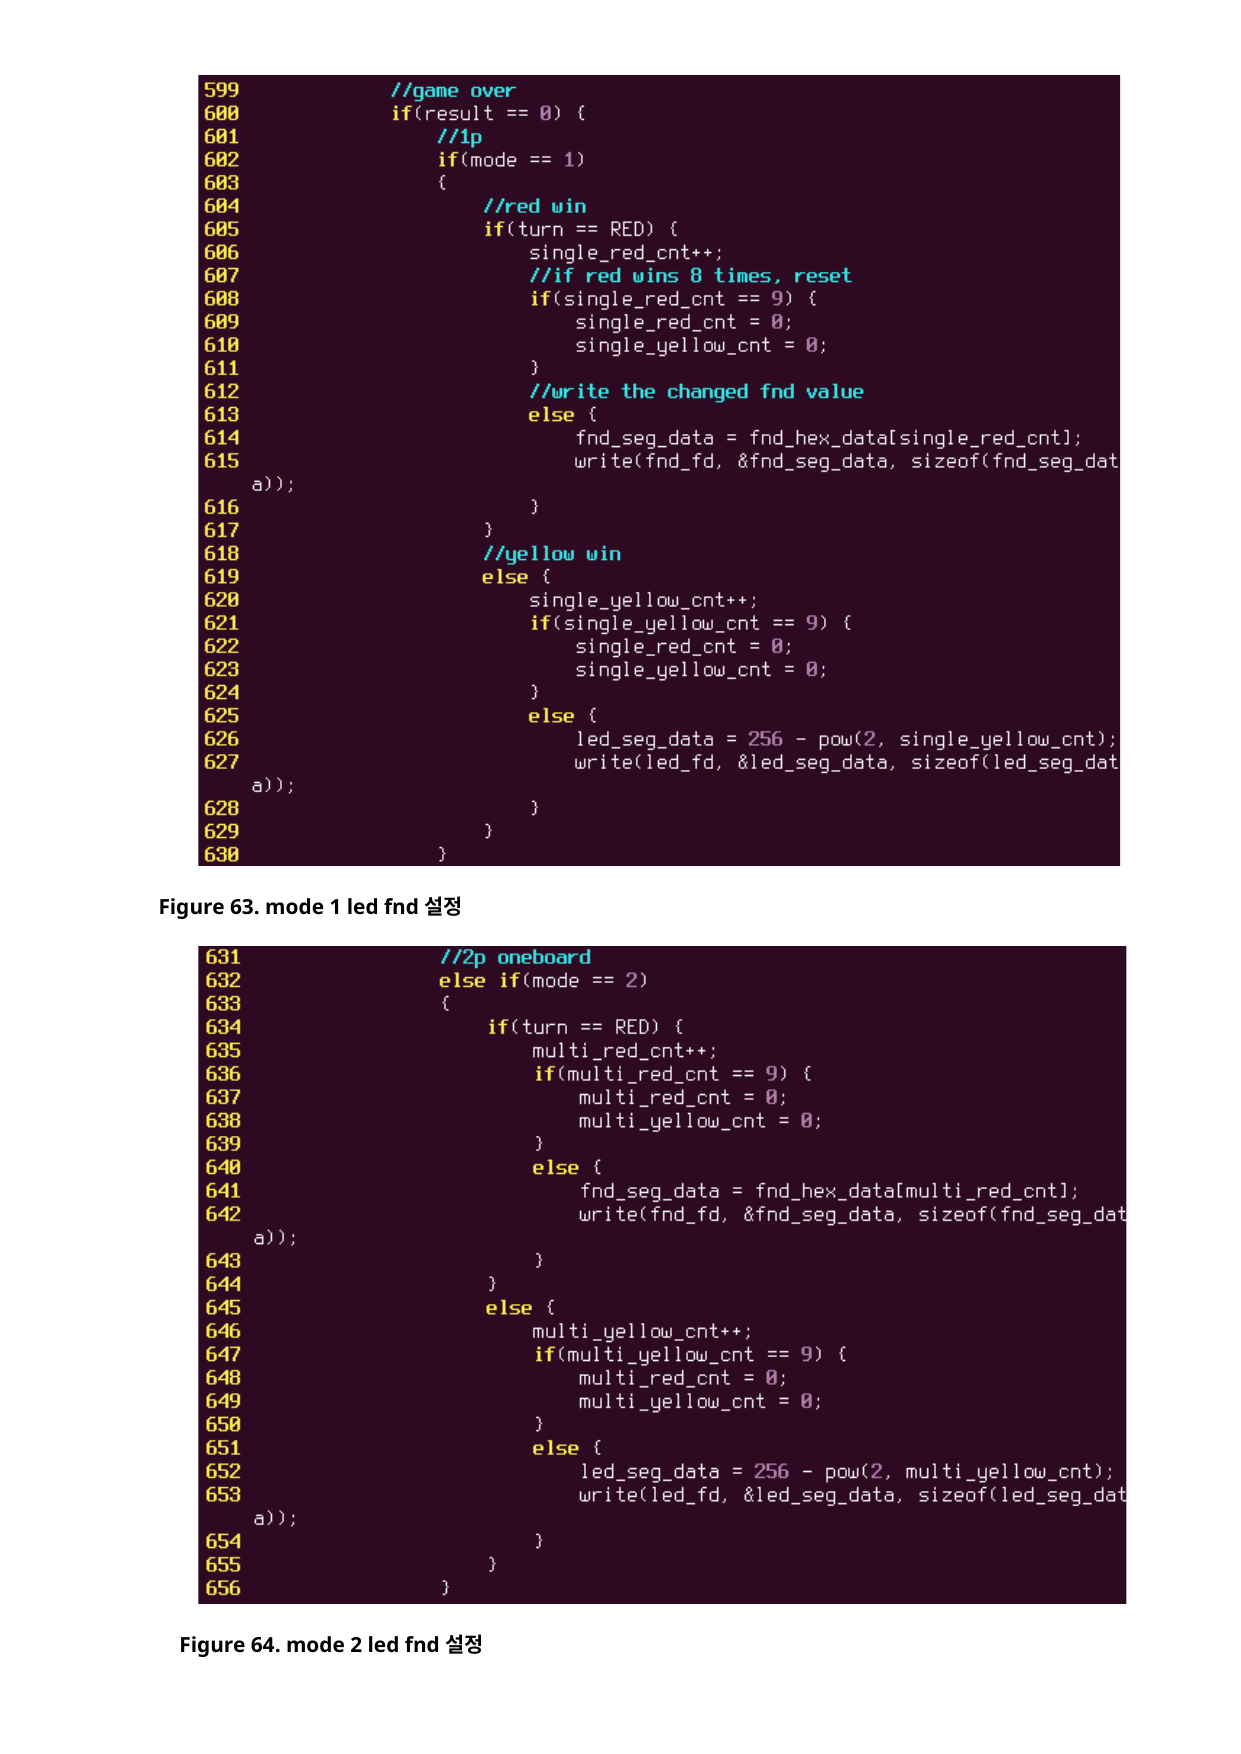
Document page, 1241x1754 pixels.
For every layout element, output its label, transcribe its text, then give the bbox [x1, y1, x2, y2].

picture [198, 946, 1127, 1604]
picture [198, 75, 1121, 866]
